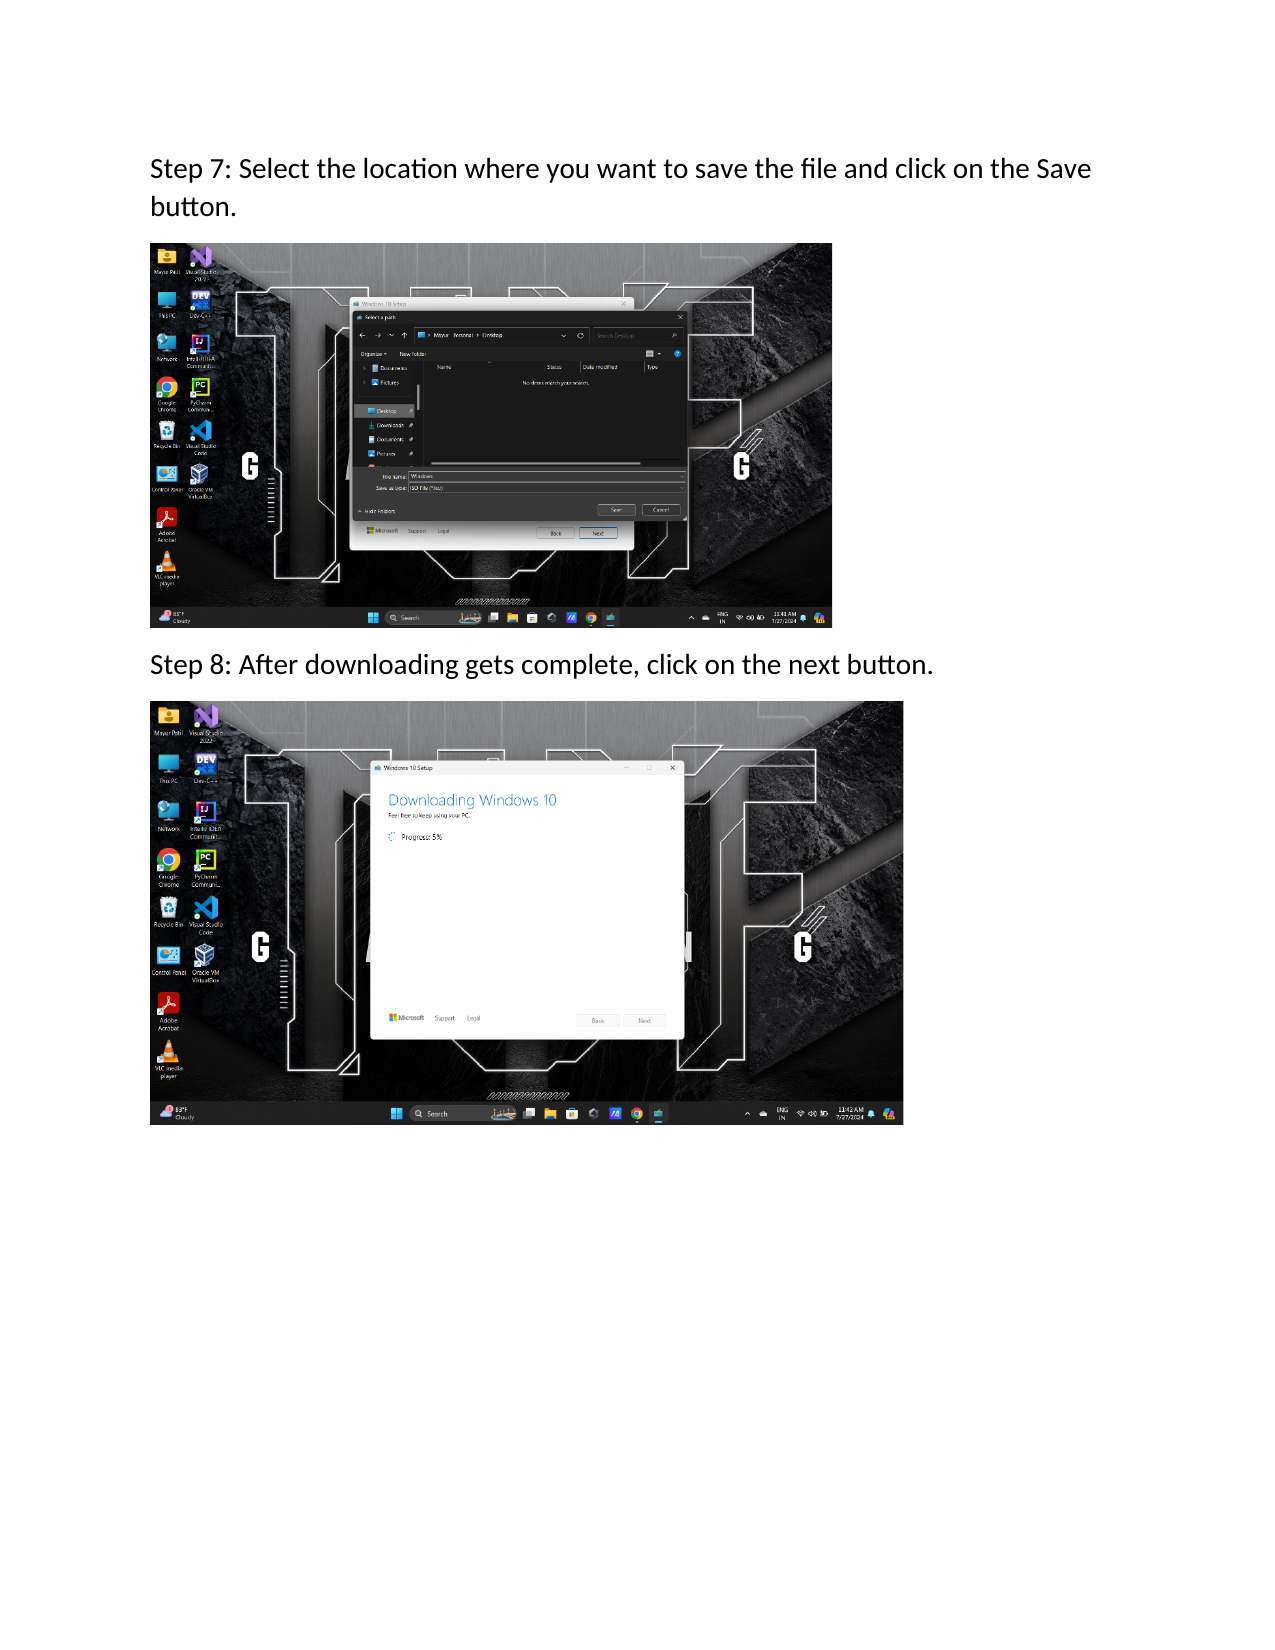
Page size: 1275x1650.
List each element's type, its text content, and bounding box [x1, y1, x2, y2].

text Step 7: Select the location where you want to save the file and click on the Save button. [150, 150, 1125, 224]
picture [150, 243, 833, 628]
text Step 8: After downloading gets complete, click on the next button. [150, 646, 1125, 682]
picture [150, 701, 904, 1125]
